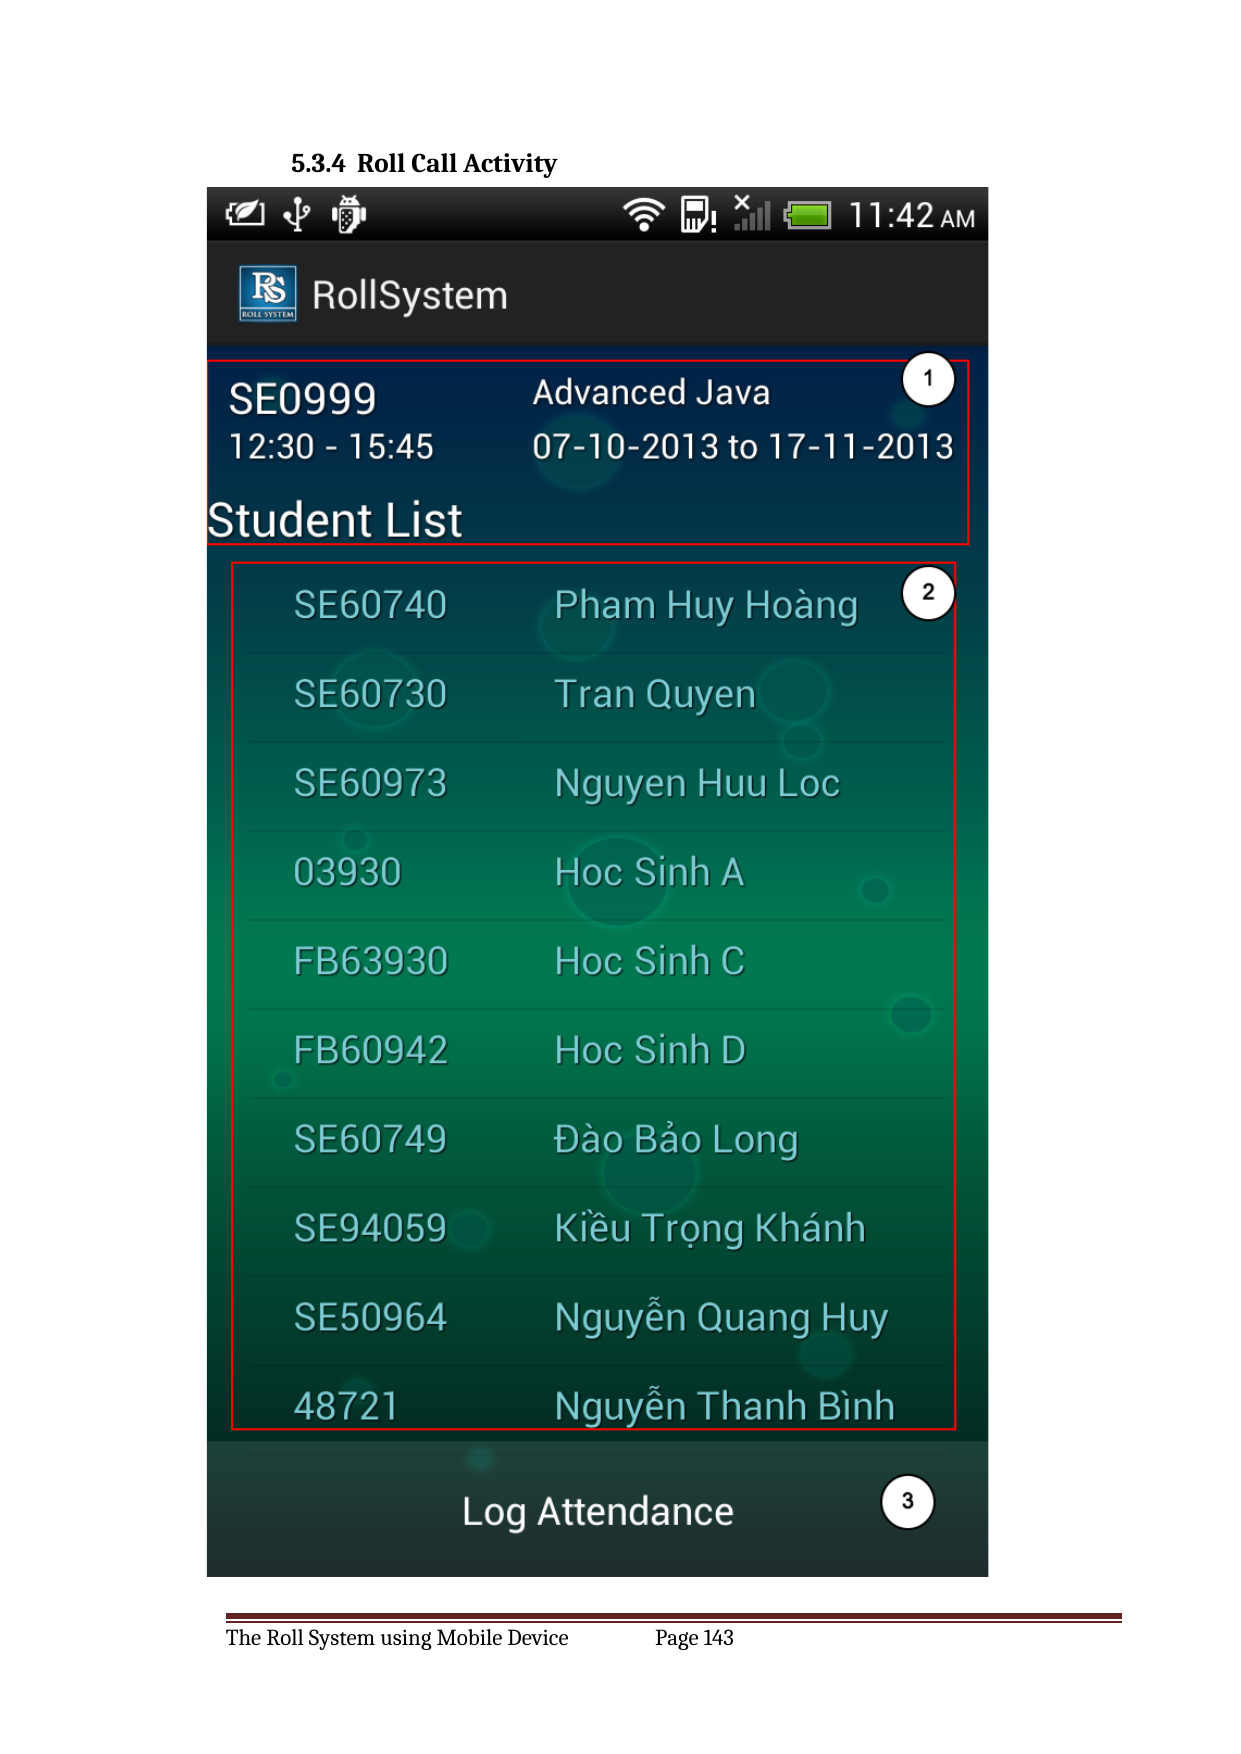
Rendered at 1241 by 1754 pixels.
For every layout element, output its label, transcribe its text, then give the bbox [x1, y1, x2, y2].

picture [206, 187, 989, 545]
picture [206, 562, 989, 1577]
subtitle Roll Call Activity [291, 148, 1122, 179]
